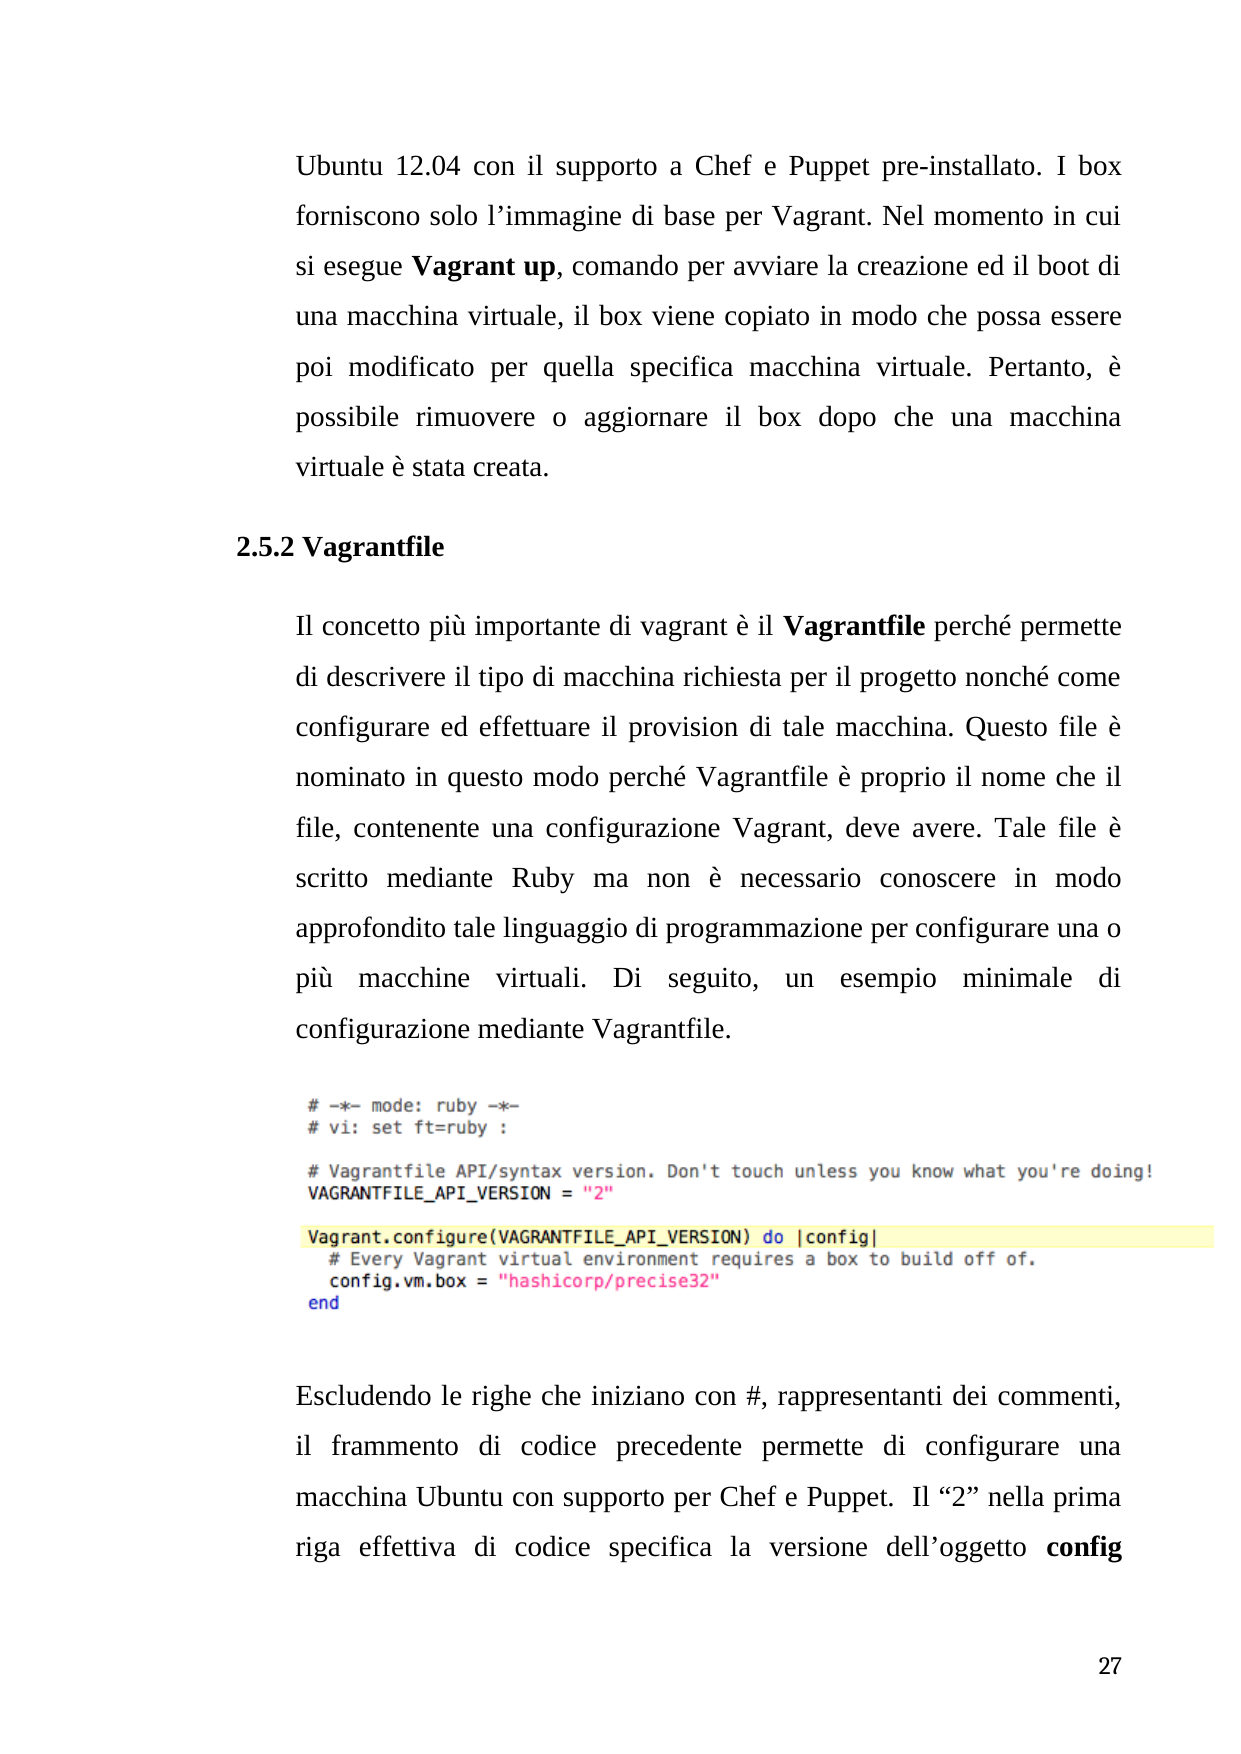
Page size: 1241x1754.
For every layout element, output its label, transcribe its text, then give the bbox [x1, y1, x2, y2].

text 2.5.2 Vagrantfile [236, 529, 1122, 562]
text Il concetto più importante di vagrant è il Vagrantfile perché permette di descrivere il tipo di macchina richiesta per il progetto nonché come configurare ed effettuare il provision di tale macchina. Questo file è nominato in questo modo perché Vagrantfile è proprio il nome che il file, contenente una configurazione Vagrant, deve avere. Tale file è scritto mediante Ruby ma non è necessario conoscere in modo approfondito tale linguaggio di programmazione per configurare una o più macchine virtuali. Di seguito, un esempio minimale di configurazione mediante Vagrantfile. [295, 608, 1122, 1044]
picture [295, 1090, 1215, 1337]
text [295, 1378, 1122, 1563]
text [295, 148, 1122, 483]
